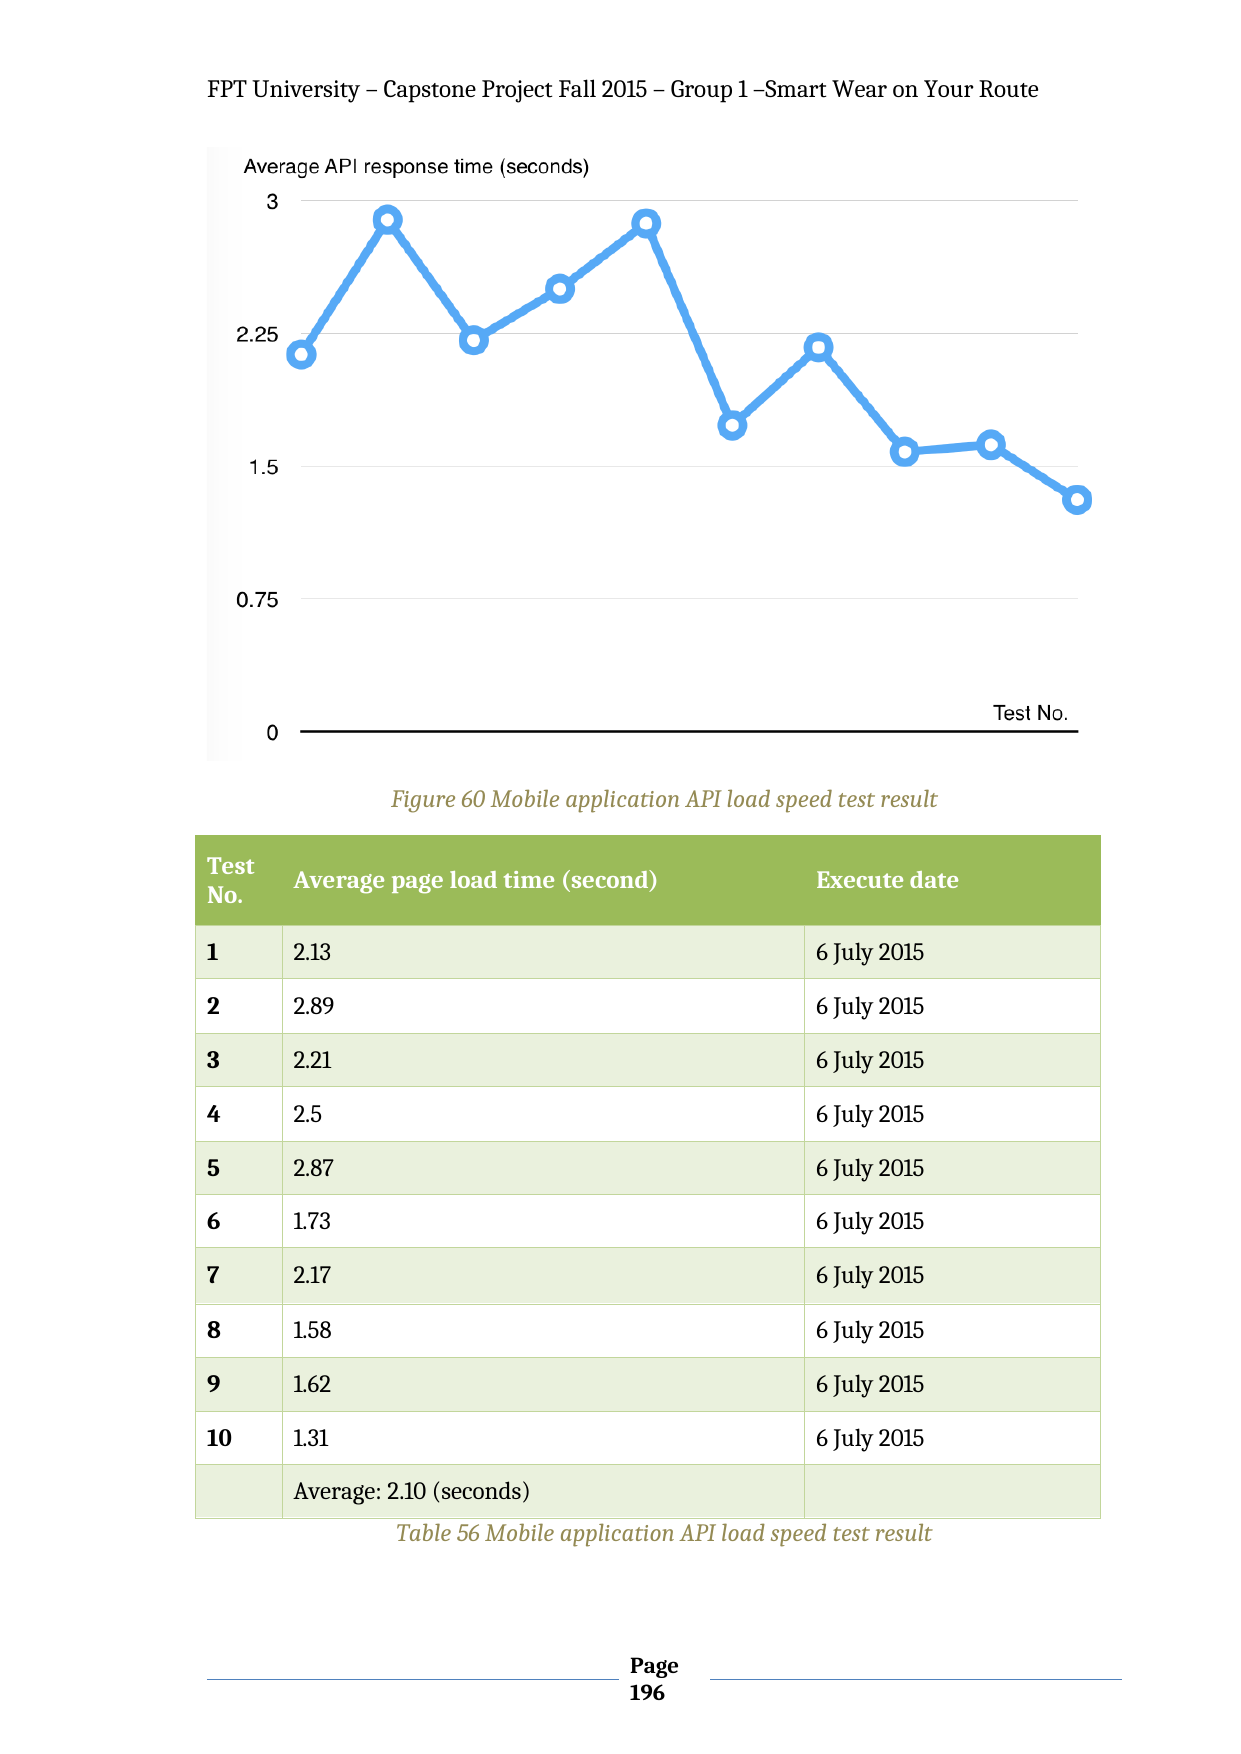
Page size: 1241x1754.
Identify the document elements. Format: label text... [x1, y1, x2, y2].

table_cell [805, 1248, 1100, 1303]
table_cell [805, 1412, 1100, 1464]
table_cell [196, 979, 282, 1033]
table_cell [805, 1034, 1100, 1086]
picture [206, 147, 1122, 761]
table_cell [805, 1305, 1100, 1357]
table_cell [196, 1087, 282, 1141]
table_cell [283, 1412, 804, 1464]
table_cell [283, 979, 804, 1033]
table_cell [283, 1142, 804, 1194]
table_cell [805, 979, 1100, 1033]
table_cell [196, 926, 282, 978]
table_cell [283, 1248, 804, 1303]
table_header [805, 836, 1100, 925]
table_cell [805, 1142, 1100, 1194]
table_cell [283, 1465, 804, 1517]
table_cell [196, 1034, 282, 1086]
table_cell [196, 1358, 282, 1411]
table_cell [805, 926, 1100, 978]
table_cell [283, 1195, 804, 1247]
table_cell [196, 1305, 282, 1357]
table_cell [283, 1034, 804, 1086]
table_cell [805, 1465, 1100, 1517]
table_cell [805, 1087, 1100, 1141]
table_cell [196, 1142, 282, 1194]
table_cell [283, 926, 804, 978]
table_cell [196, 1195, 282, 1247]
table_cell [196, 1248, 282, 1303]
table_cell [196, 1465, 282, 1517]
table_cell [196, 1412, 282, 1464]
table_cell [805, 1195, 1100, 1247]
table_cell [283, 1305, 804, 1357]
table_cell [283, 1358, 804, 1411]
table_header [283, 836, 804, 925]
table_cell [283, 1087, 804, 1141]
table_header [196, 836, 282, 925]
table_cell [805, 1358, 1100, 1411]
